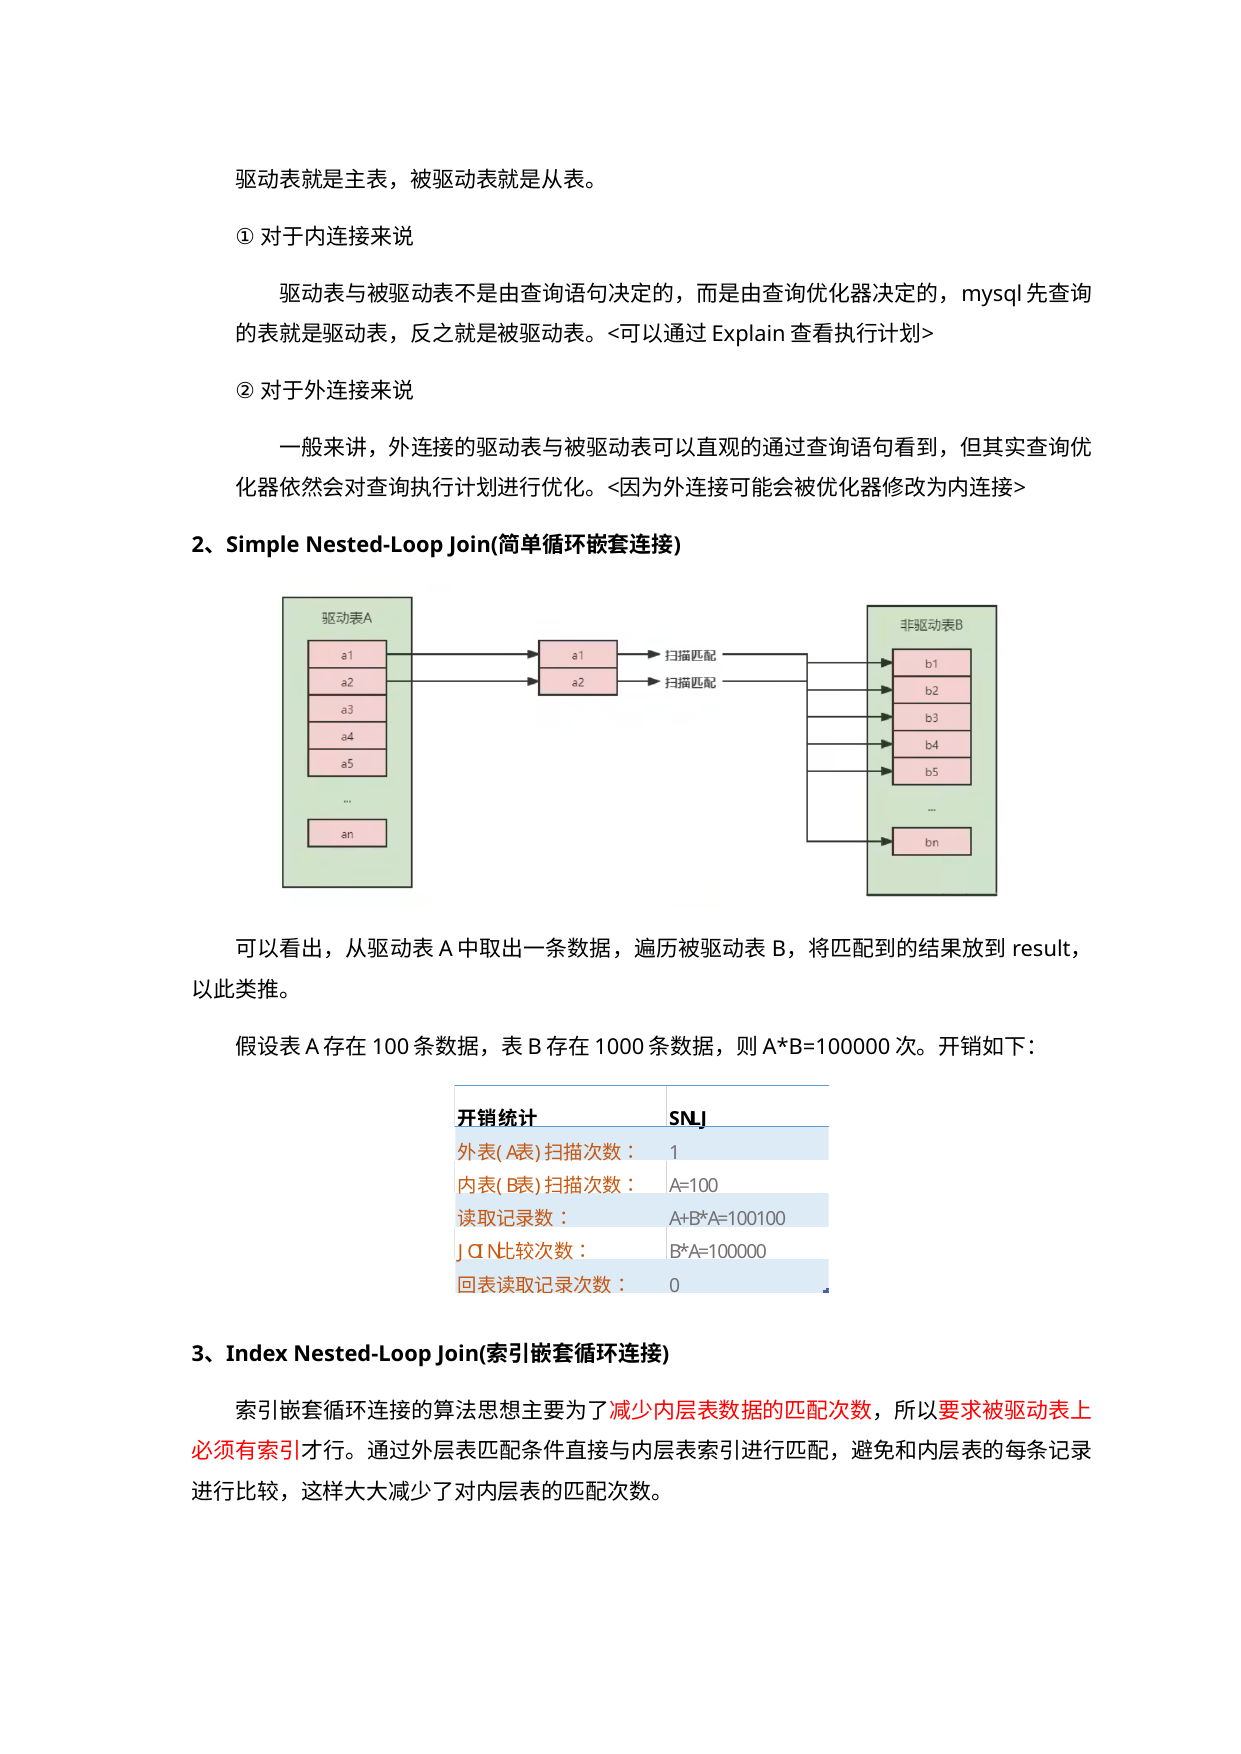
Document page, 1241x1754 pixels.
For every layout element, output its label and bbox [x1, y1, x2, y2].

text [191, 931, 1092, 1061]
picture [267, 583, 1017, 906]
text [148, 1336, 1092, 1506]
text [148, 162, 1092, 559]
